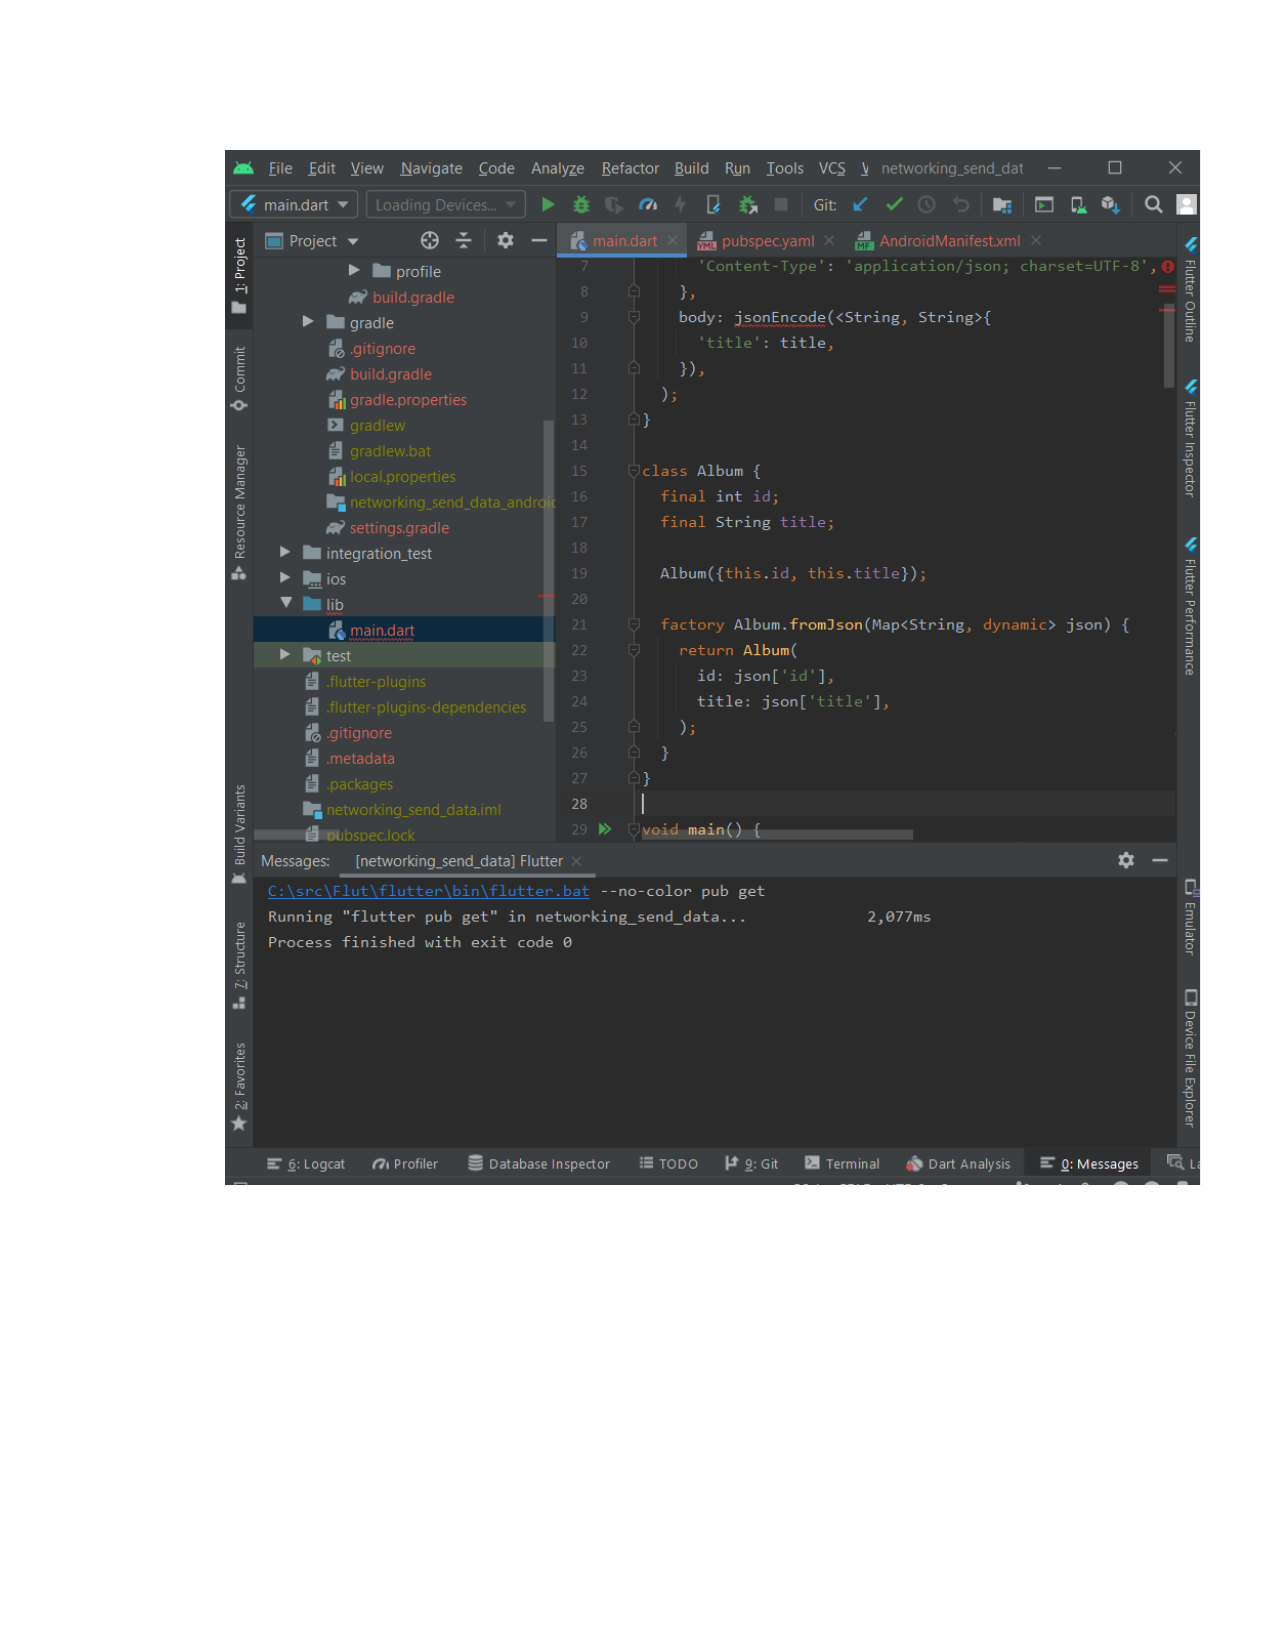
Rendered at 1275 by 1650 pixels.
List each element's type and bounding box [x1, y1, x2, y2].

picture [225, 150, 1200, 1185]
